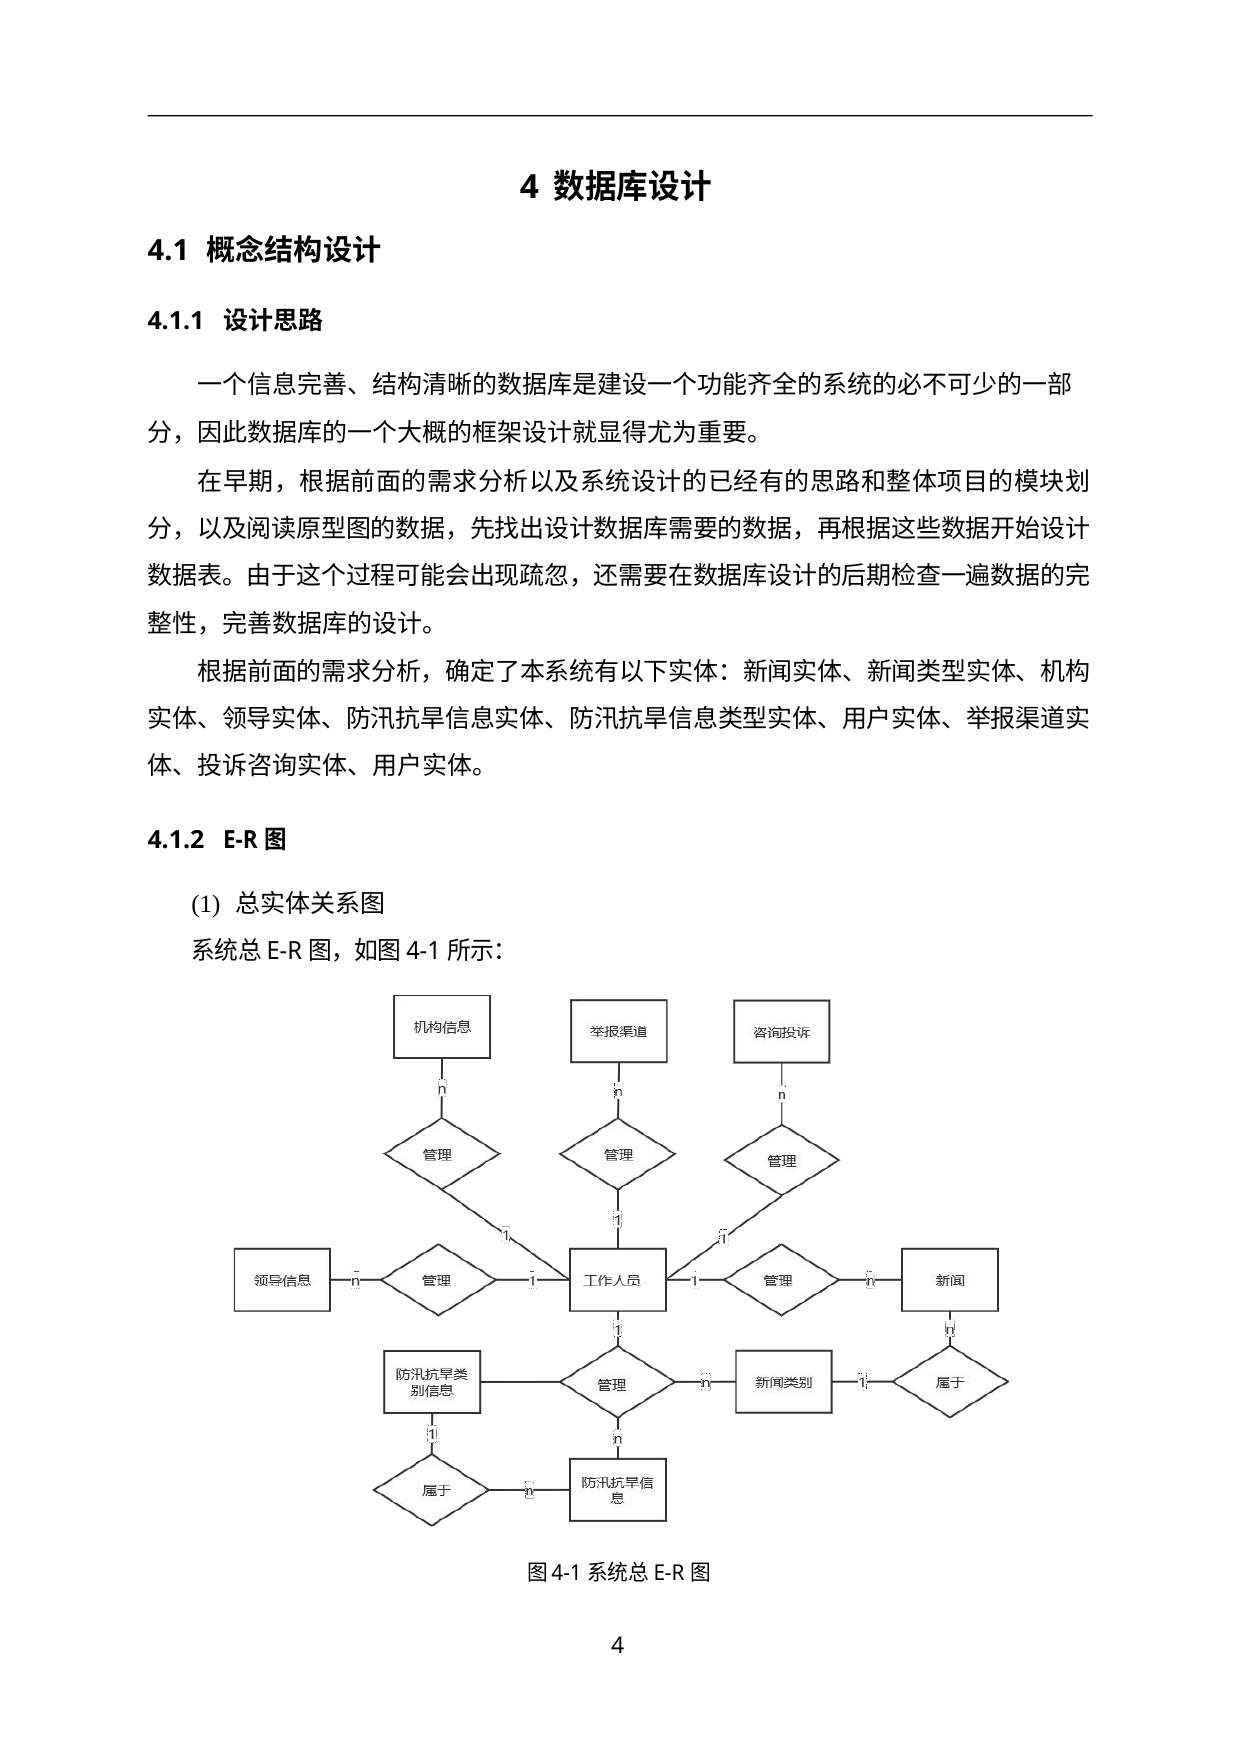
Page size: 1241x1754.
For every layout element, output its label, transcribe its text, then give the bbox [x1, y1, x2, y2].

subtitle 设计思路 [147, 301, 1146, 337]
subtitle 概念结构设计 [147, 220, 1146, 271]
subtitle E-R 图 [147, 819, 1146, 856]
list 总实体关系图 [191, 883, 1146, 920]
subtitle 数据库设计 [519, 153, 1146, 209]
text 图 4-1 系统总 E-R 图 [135, 1555, 1105, 1587]
text 一个信息完善、结构清晰的数据库是建设一个功能齐全的系统的必不可少的一部分，因此数据库的一个大概的框架设计就显得尤为重要。 [147, 365, 1093, 449]
text 系统总 E-R 图，如图 4-1 所示： [191, 930, 1146, 967]
text 根据前面的需求分析，确定了本系统有以下实体：新闻实体、新闻类型实体、机构实体、领导实体、防汛抗旱信息实体、防汛抗旱信息类型实体、用户实体、举报渠道实体、投诉咨询实体、用户实体。 [147, 651, 1093, 782]
picture [233, 995, 1009, 1527]
text 在早期，根据前面的需求分析以及系统设计的已经有的思路和整体项目的模块划分，以及阅读原型图的数据，先找出设计数据库需要的数据，再根据这些数据开始设计数据表。由于这个过程可能会出现疏忽，还需要在数据库设计的后期检查一遍数据的完整性，完善数据库的设计。 [147, 461, 1093, 639]
